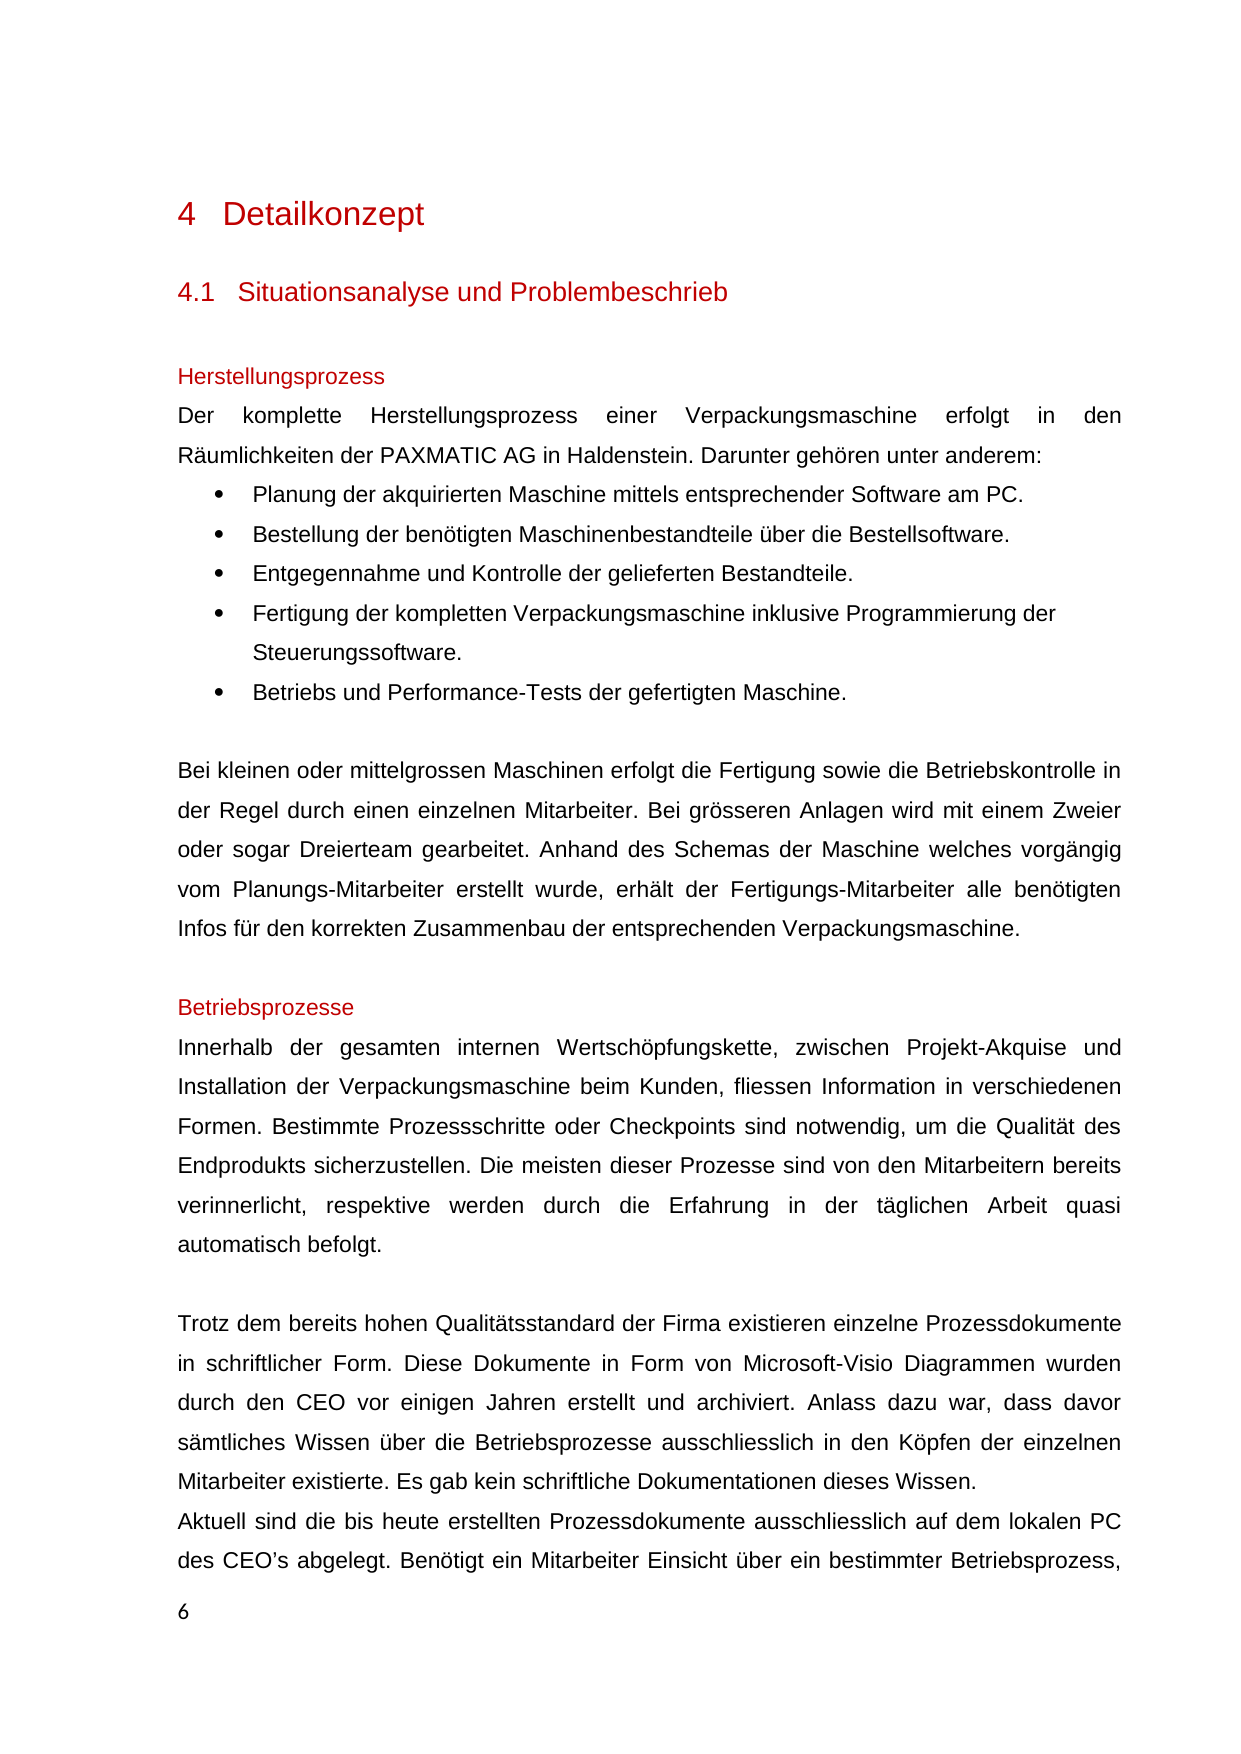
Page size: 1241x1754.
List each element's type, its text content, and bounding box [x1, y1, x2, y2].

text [177, 1508, 1122, 1573]
subtitle Situationsanalyse und Problembeschrieb [177, 276, 1122, 308]
list Betriebs und Performance-Tests der gefertigten Maschine. [215, 678, 1122, 705]
text Der komplette Herstellungsprozess einer Verpackungsmaschine erfolgt in den Räumlichkeiten der PAXMATIC AG in Haldenstein. Darunter gehören unter anderem: [177, 402, 1122, 468]
text Innerhalb der gesamten internen Wertschöpfungskette, zwischen Projekt-Akquise und Installation der Verpackungsmaschine beim Kunden, fliessen Information in verschiedenen Formen. Bestimmte Prozessschritte oder Checkpoints sind notwendig, um die Qualität des Endprodukts sicherzustellen. Die meisten dieser Prozesse sind von den Mitarbeitern bereits verinnerlicht, respektive werden durch die Erfahrung in der täglichen Arbeit quasi automatisch befolgt. [177, 1034, 1122, 1258]
list Entgegennahme und Kontrolle der gelieferten Bestandteile. [215, 560, 1122, 586]
list Bestellung der benötigten Maschinenbestandteile über die Bestellsoftware. [215, 521, 1122, 547]
text Bei kleinen oder mittelgrossen Maschinen erfolgt die Fertigung sowie die Betriebskontrolle in der Regel durch einen einzelnen Mitarbeiter. Bei grösseren Anlagen wird mit einem Zweier oder sogar Dreierteam gearbeitet. Anhand des Schemas der Maschine welches vorgängig vom Planungs-Mitarbeiter erstellt wurde, erhält der Fertigungs-Mitarbeiter alle benötigten Infos für den korrekten Zusammenbau der entsprechenden Verpackungsmaschine. [177, 757, 1122, 942]
text Herstellungsprozess [177, 363, 1122, 389]
text Betriebsprozesse [177, 994, 1122, 1021]
list Fertigung der kompletten Verpackungsmaschine inklusive Programmierung der Steuerungssoftware. [215, 599, 1122, 665]
list Planung der akquirierten Maschine mittels entsprechender Software am PC. [215, 481, 1122, 507]
text Trotz dem bereits hohen Qualitätsstandard der Firma existieren einzelne Prozessdokumente in schriftlicher Form. Diese Dokumente in Form von Microsoft-Visio Diagrammen wurden durch den CEO vor einigen Jahren erstellt und archiviert. Anlass dazu war, dass davor sämtliches Wissen über die Betriebsprozesse ausschliesslich in den Köpfen der einzelnen Mitarbeiter existierte. Es gab kein schriftliche Dokumentationen dieses Wissen. [177, 1310, 1122, 1494]
subtitle Detailkonzept [177, 194, 1122, 233]
